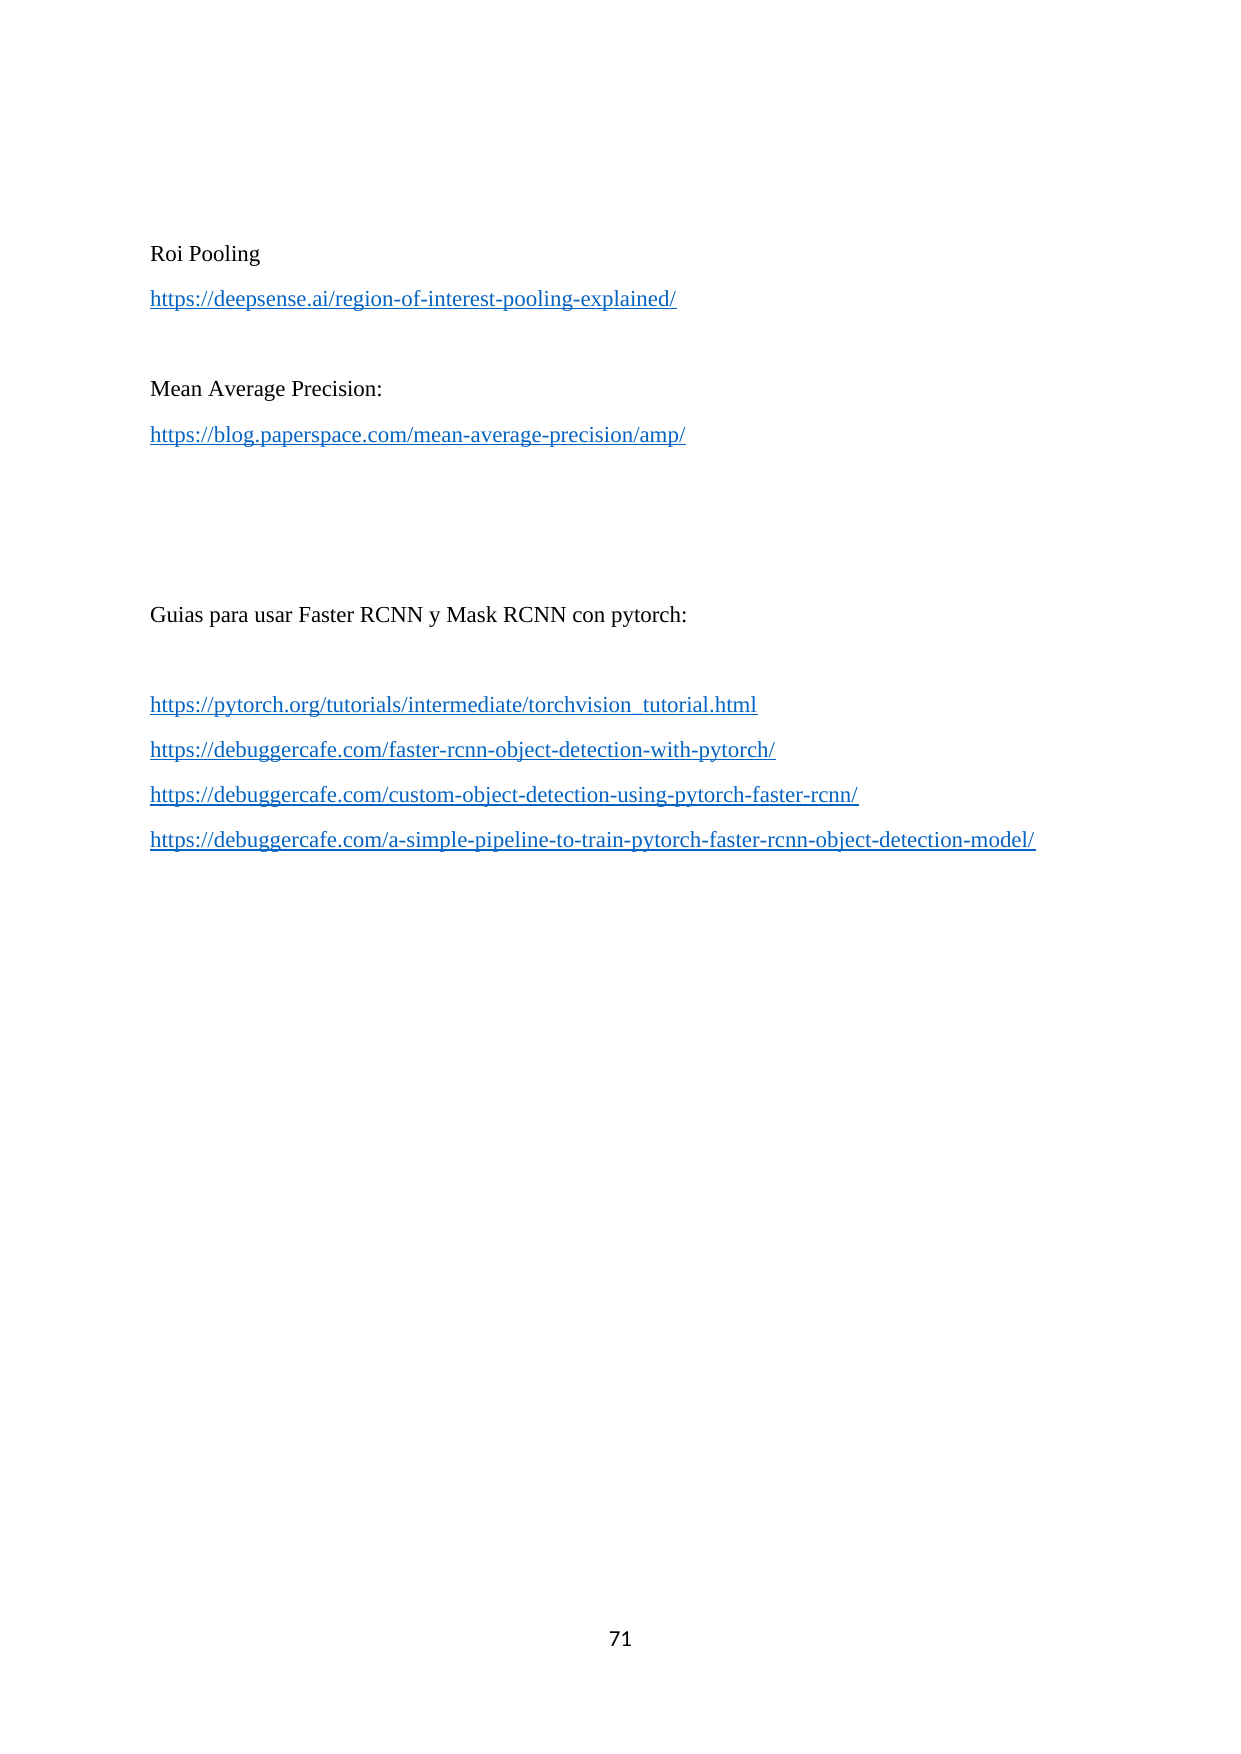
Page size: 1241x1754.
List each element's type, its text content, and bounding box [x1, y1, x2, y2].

text Guias para usar Faster RCNN y Mask RCNN con pytorch: [150, 601, 1090, 627]
text Roi Pooling [150, 240, 1090, 267]
text Mean Average Precision: [150, 376, 1090, 402]
text https://blog.paperspace.com/mean-average-precision/amp/ [150, 421, 1090, 447]
text https://deepsense.ai/region-of-interest-pooling-explained/ [150, 285, 1090, 312]
text https://debuggercafe.com/a-simple-pipeline-to-train-pytorch-faster-rcnn-object-detection-model/ [150, 827, 1090, 853]
text https://debuggercafe.com/faster-rcnn-object-detection-with-pytorch/ [150, 736, 1090, 763]
text https://pytorch.org/tutorials/intermediate/torchvision_tutorial.html [150, 691, 1090, 718]
text https://debuggercafe.com/custom-object-detection-using-pytorch-faster-rcnn/ [150, 781, 1090, 808]
